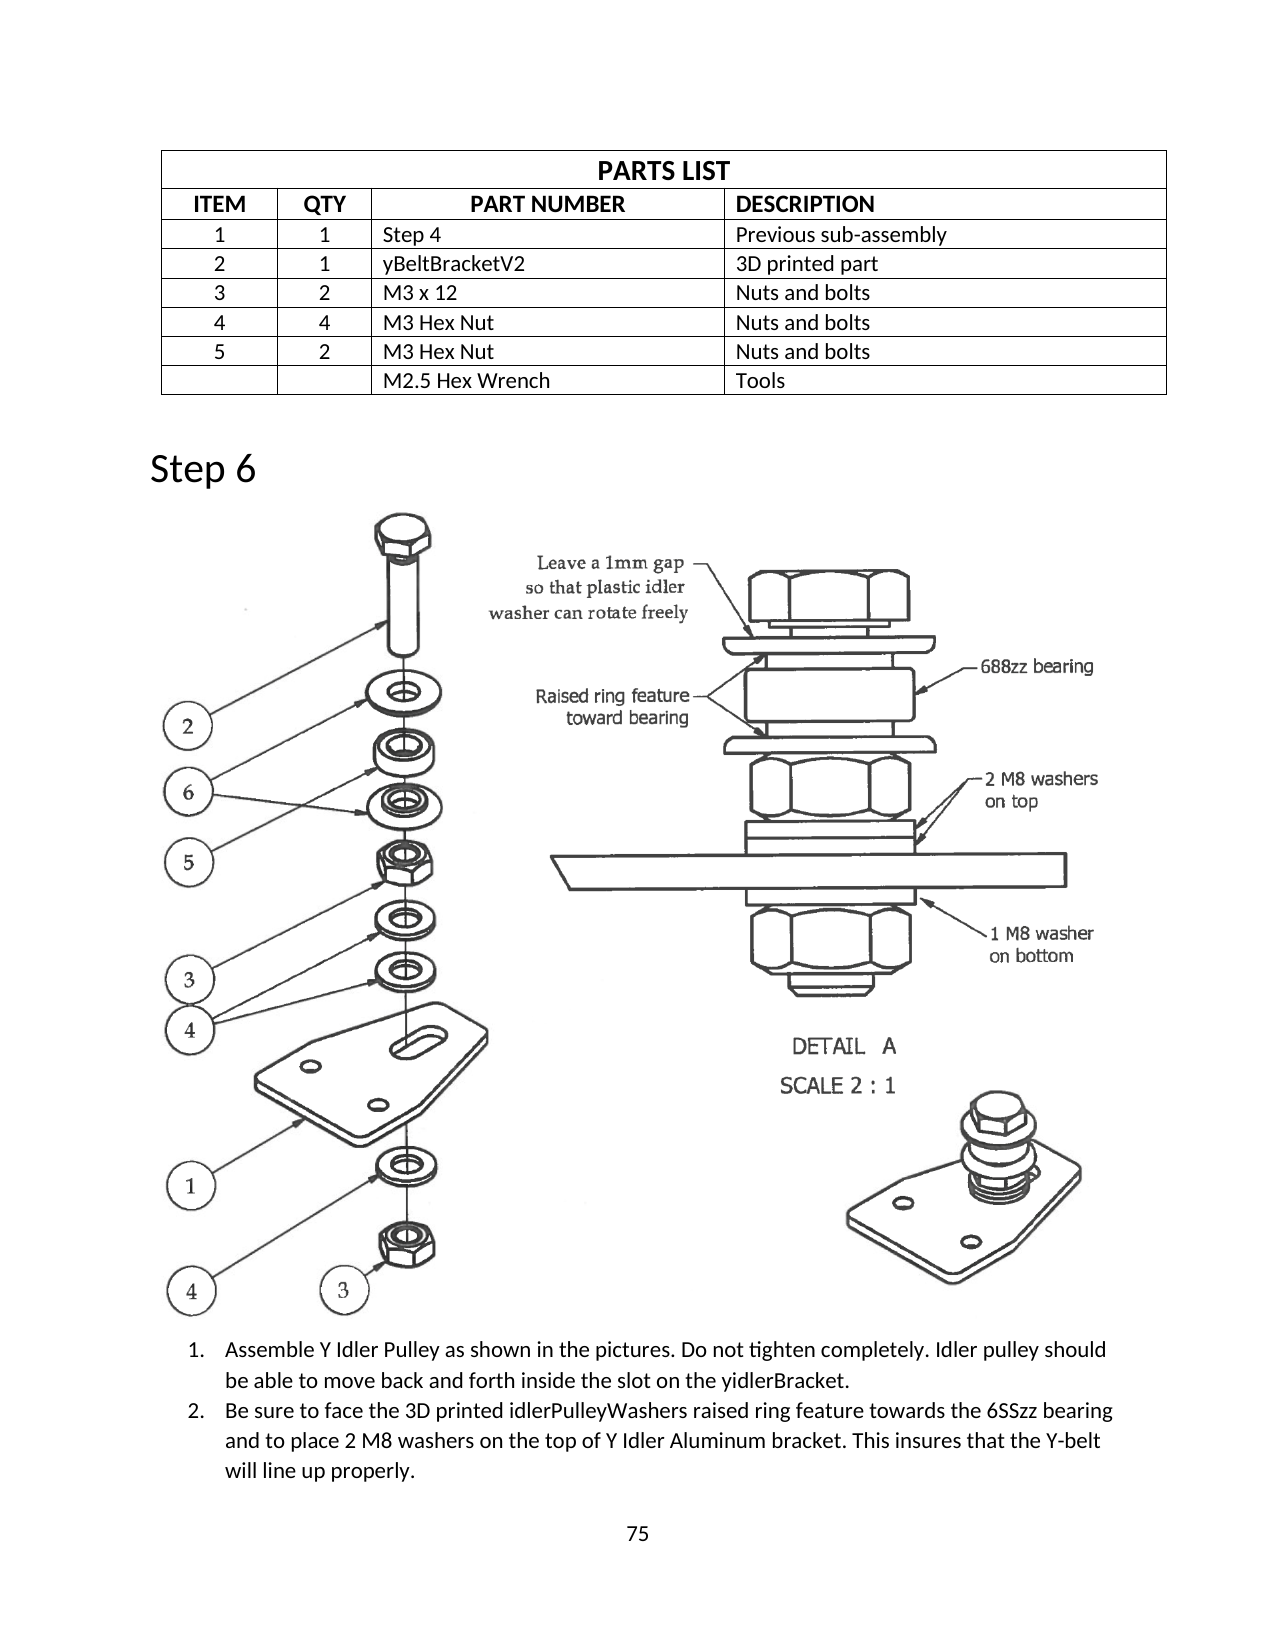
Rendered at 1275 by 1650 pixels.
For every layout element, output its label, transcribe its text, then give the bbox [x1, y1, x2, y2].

table_cell Previous sub-assembly [725, 220, 1166, 248]
table_cell M3 Hex Nut [372, 308, 724, 336]
table_header PARTS LIST [162, 151, 1166, 187]
list Be sure to face the 3D printed idlerPulleyWashers raised ring feature towards the 6SSzz bearing and to place 2 M8 washers on the top of Y Idler Aluminum bracket. This insures that the Y-belt will line up properly. [187, 1396, 1125, 1484]
picture [150, 501, 1100, 1317]
table_cell yBeltBracketV2 [372, 249, 724, 277]
table_cell ITEM [162, 189, 277, 219]
table_cell 2 [278, 279, 371, 307]
table_cell 1 [162, 220, 277, 248]
table_cell 1 [278, 249, 371, 277]
table_cell Step 4 [372, 220, 724, 248]
table_cell M3 x 12 [372, 279, 724, 307]
table_cell 4 [162, 308, 277, 336]
table_cell 2 [162, 249, 277, 277]
table_cell Nuts and bolts [725, 279, 1166, 307]
table_cell M2.5 Hex Wrench [372, 366, 724, 394]
table_cell Nuts and bolts [725, 308, 1166, 336]
table_cell 3D printed part [725, 249, 1166, 277]
table_cell 3 [162, 279, 277, 307]
table_cell [278, 366, 371, 394]
table_cell 2 [278, 337, 371, 365]
table_cell QTY [278, 189, 371, 219]
table_cell 4 [278, 308, 371, 336]
table_cell PART NUMBER [372, 189, 724, 219]
table_cell 5 [162, 337, 277, 365]
table_cell 1 [278, 220, 371, 248]
table_cell Nuts and bolts [725, 337, 1166, 365]
table_cell Tools [725, 366, 1166, 394]
table_cell [162, 366, 277, 394]
table_cell M3 Hex Nut [372, 337, 724, 365]
text Step 6 [150, 442, 1125, 493]
table_cell DESCRIPTION [725, 189, 1166, 219]
